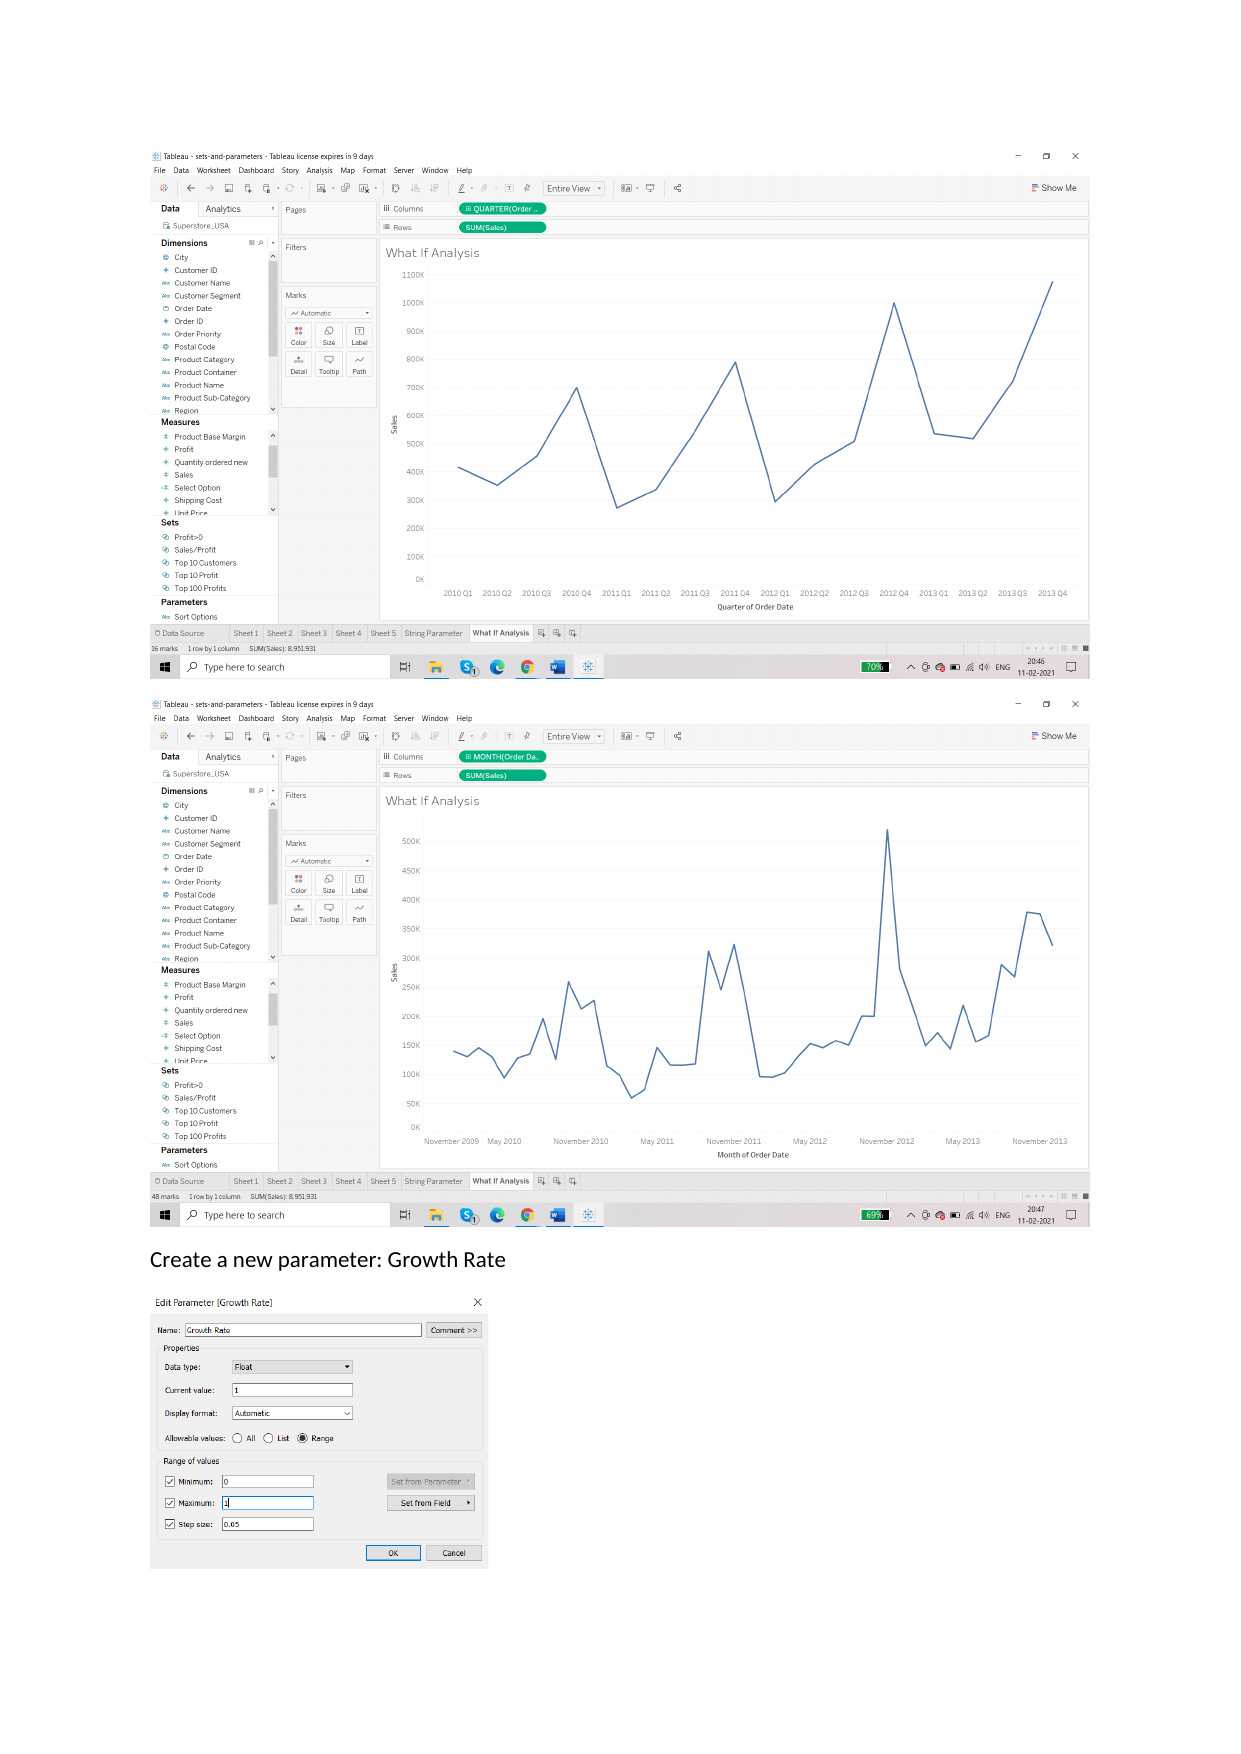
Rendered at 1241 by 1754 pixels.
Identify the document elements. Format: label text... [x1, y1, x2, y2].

picture [150, 150, 1091, 679]
picture [150, 697, 1091, 1227]
text Create a new parameter: Growth Rate [150, 1245, 1090, 1273]
picture [150, 1292, 489, 1569]
